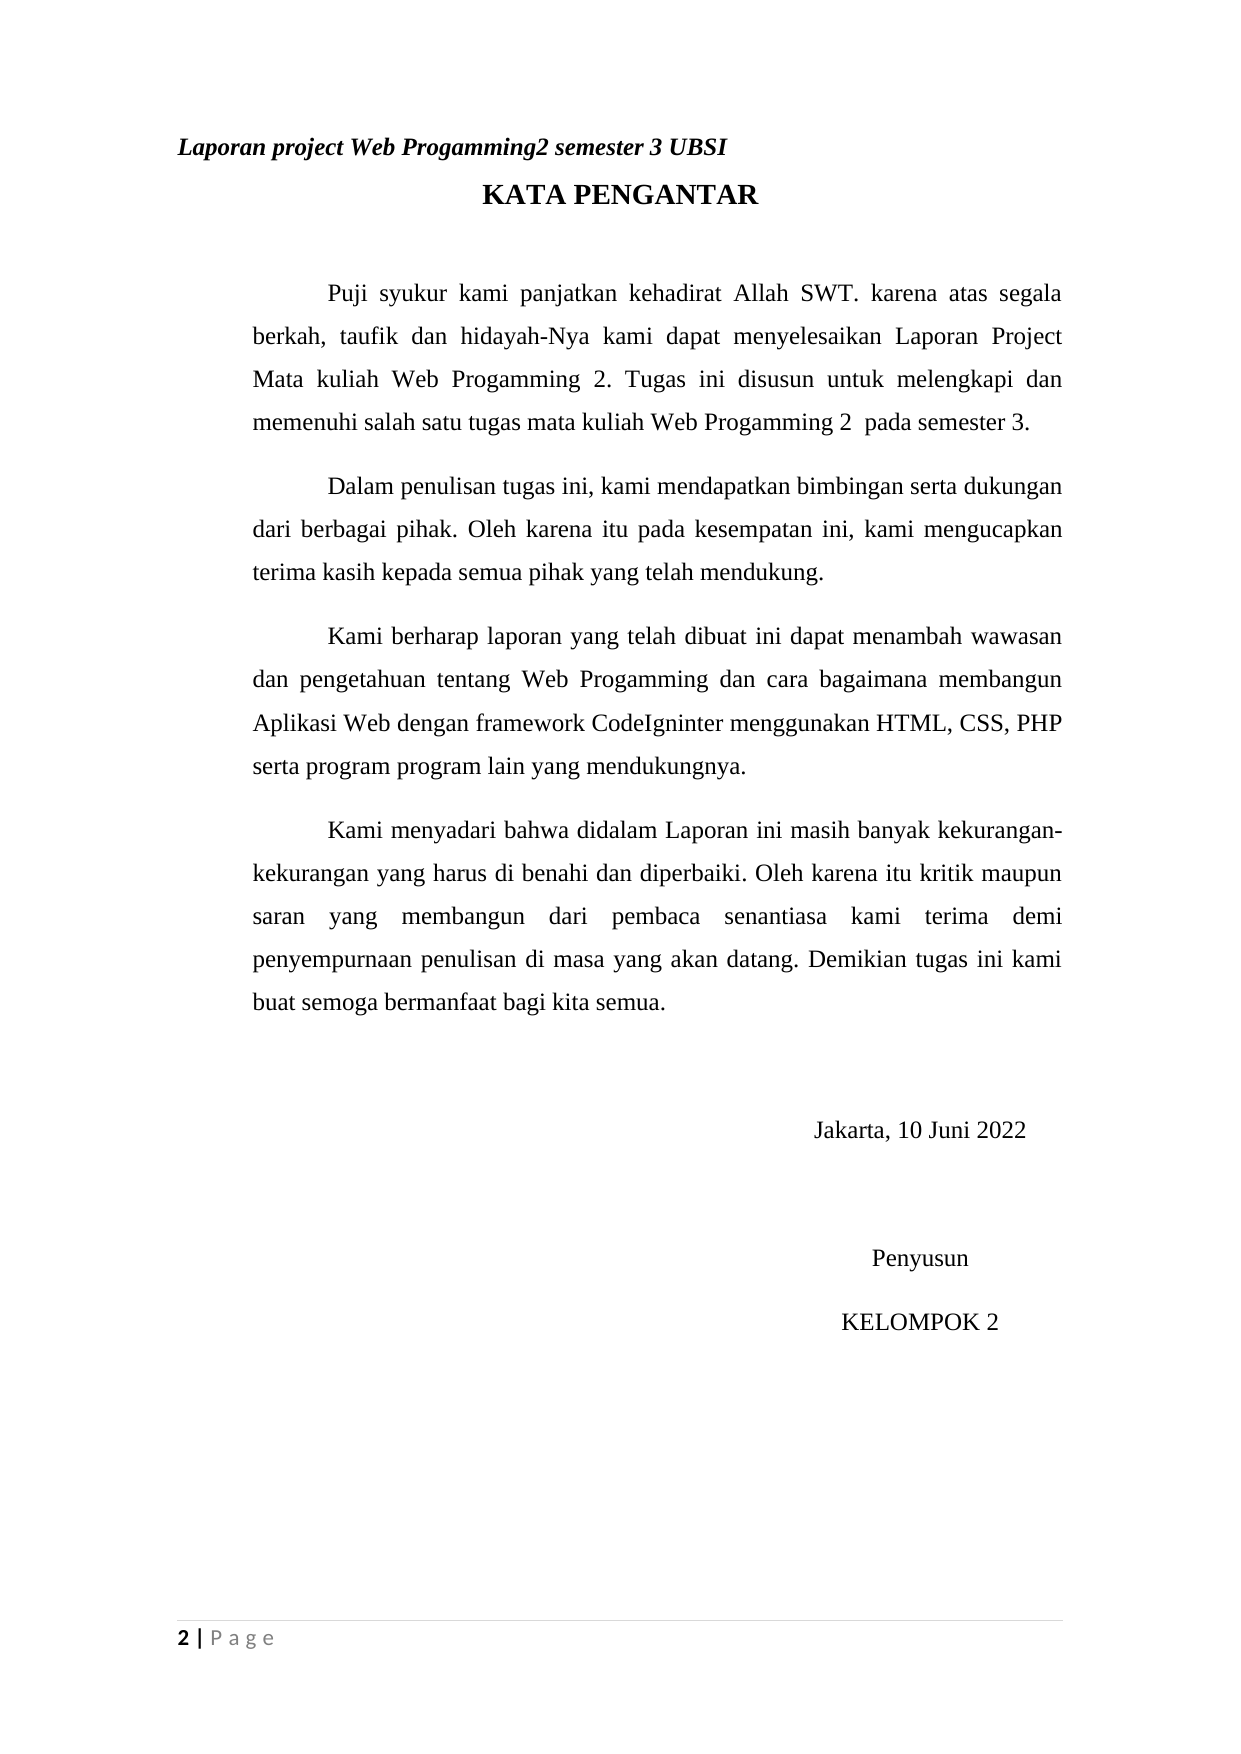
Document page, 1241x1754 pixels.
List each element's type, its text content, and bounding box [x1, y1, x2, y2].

text Penyusun [777, 1243, 1063, 1272]
text Kami berharap laporan yang telah dibuat ini dapat menambah wawasan dan pengetahuan tentang Web Progamming dan cara bagaimana membangun Aplikasi Web dengan framework CodeIgninter menggunakan HTML, CSS, PHP serta program program lain yang mendukungnya. [252, 621, 1063, 779]
text KELOMPOK 2 [777, 1307, 1063, 1336]
text Dalam penulisan tugas ini, kami mendapatkan bimbingan serta dukungan dari berbagai pihak. Oleh karena itu pada kesempatan ini, kami mengucapkan terima kasih kepada semua pihak yang telah mendukung. [252, 471, 1063, 586]
text Jakarta, 10 Juni 2022 [777, 1115, 1063, 1144]
text KATA PENGANTAR [177, 177, 1063, 211]
text Kami menyadari bahwa didalam Laporan ini masih banyak kekurangan-kekurangan yang harus di benahi dan diperbaiki. Oleh karena itu kritik maupun saran yang membangun dari pembaca senantiasa kami terima demi penyempurnaan penulisan di masa yang akan datang. Demikian tugas ini kami buat semoga bermanfaat bagi kita semua. [252, 815, 1063, 1016]
text Puji syukur kami panjatkan kehadirat Allah SWT. karena atas segala berkah, taufik dan hidayah-Nya kami dapat menyelesaikan Laporan Project Mata kuliah Web Progamming 2. Tugas ini disusun untuk melengkapi dan memenuhi salah satu tugas mata kuliah Web Progamming 2 pada semester 3. [252, 278, 1063, 436]
